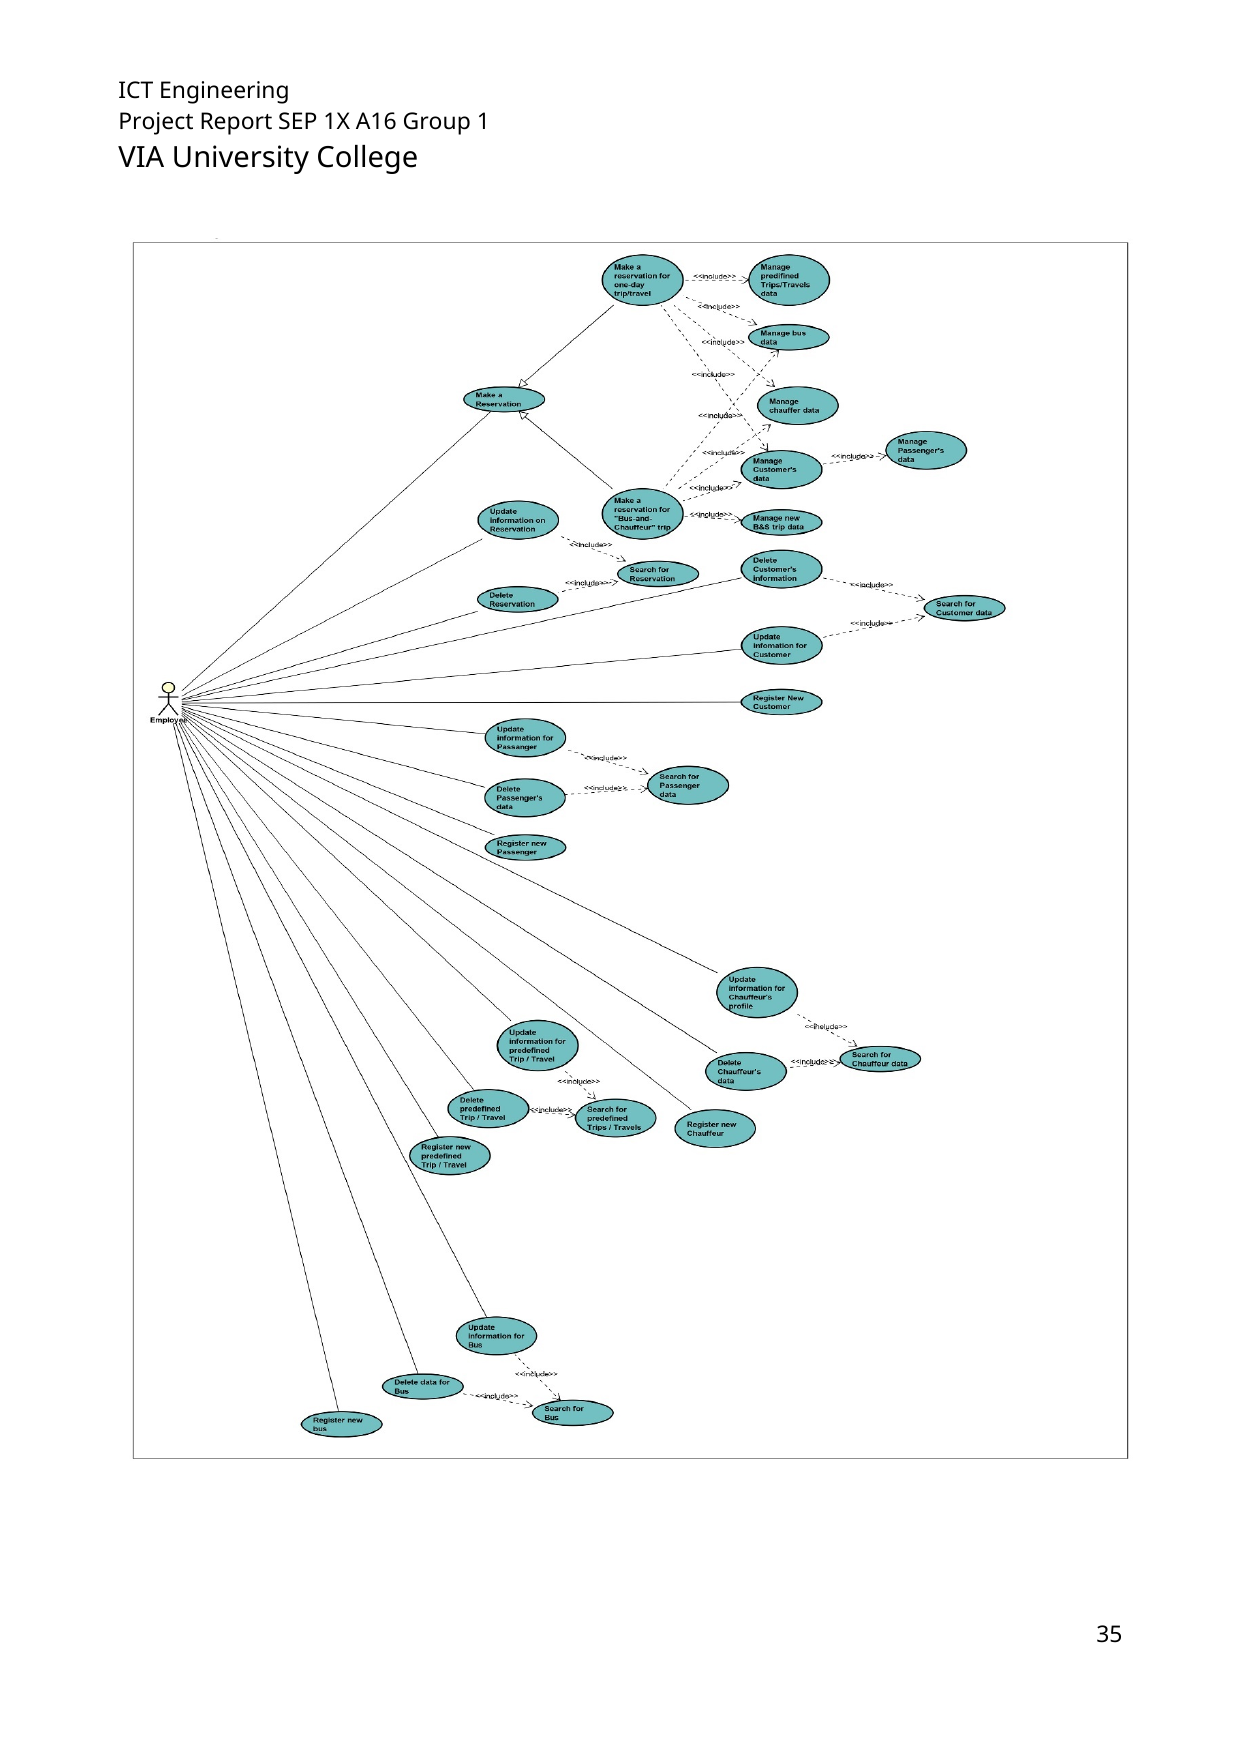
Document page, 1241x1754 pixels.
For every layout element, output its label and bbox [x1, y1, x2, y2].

picture [118, 238, 1137, 1476]
